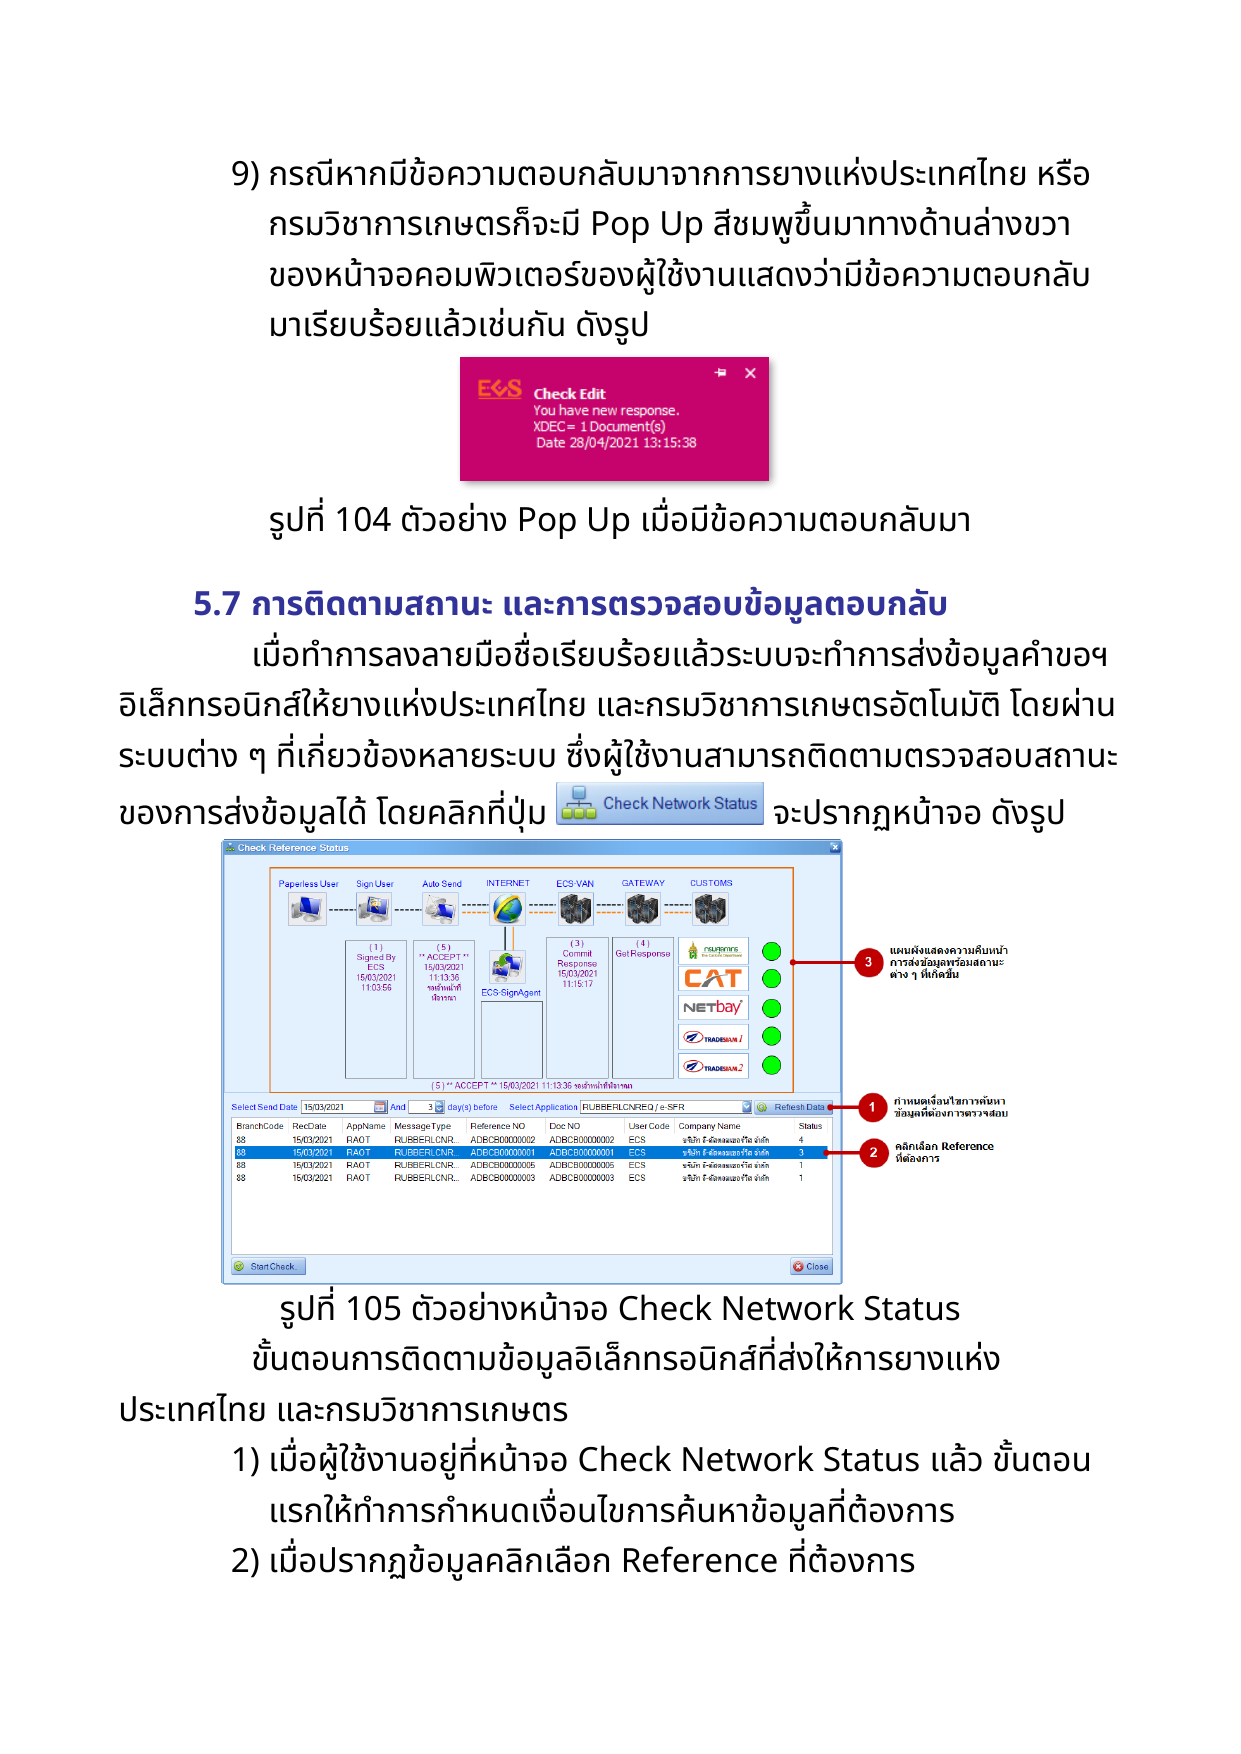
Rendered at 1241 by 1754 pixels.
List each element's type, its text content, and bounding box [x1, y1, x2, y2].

text รูปที่ 104 ตัวอย่าง Pop Up เมื่อมีข้อความตอบกลับมา [118, 495, 1122, 546]
list เมื่อผู้ใช้งานอยู่ที่หน้าจอ Check Network Status แล้ว ขั้นตอนแรกให้ทำการกำหนดเงื่อนไขการค้นหาข้อมูลที่ต้องการ [231, 1436, 1122, 1537]
picture [460, 357, 769, 481]
list กรณีหากมีข้อความตอบกลับมาจากการยางแห่งประเทศไทย หรือกรมวิชาการเกษตรก็จะมี Pop Up สีชมพูขึ้นมาทางด้านล่างขวาของหน้าจอคอมพิวเตอร์ของผู้ใช้งานแสดงว่ามีข้อความตอบกลับมาเรียบร้อยแล้วเช่นกัน ดังรูป [231, 149, 1122, 352]
subtitle การติดตามสถานะ และการตรวจสอบข้อมูลตอบกลับ [193, 580, 1122, 631]
picture [556, 782, 764, 825]
picture [221, 839, 1019, 1285]
text ขั้นตอนการติดตามข้อมูลอิเล็กทรอนิกส์ที่ส่งให้การยางแห่งประเทศไทย และกรมวิชาการเกษตร [118, 1335, 1122, 1436]
list เมื่อปรากฏข้อมูลคลิกเลือก Reference ที่ต้องการ [231, 1537, 1122, 1588]
text เมื่อทำการลงลายมือชื่อเรียบร้อยแล้วระบบจะทำการส่งข้อมูลคำขอฯ อิเล็กทรอนิกส์ให้ยางแห่งประเทศไทย และกรมวิชาการเกษตรอัตโนมัติ โดยผ่านระบบต่าง ๆ ที่เกี่ยวข้องหลายระบบ ซึ่งผู้ใช้งานสามารถติดตามตรวจสอบสถานะของการส่งข้อมูลได้ โดยคลิกที่ปุ่ม จะปรากฏหน้าจอ ดังรูป [118, 631, 1122, 839]
text รูปที่ 105 ตัวอย่างหน้าจอ Check Network Status [118, 1285, 1122, 1335]
